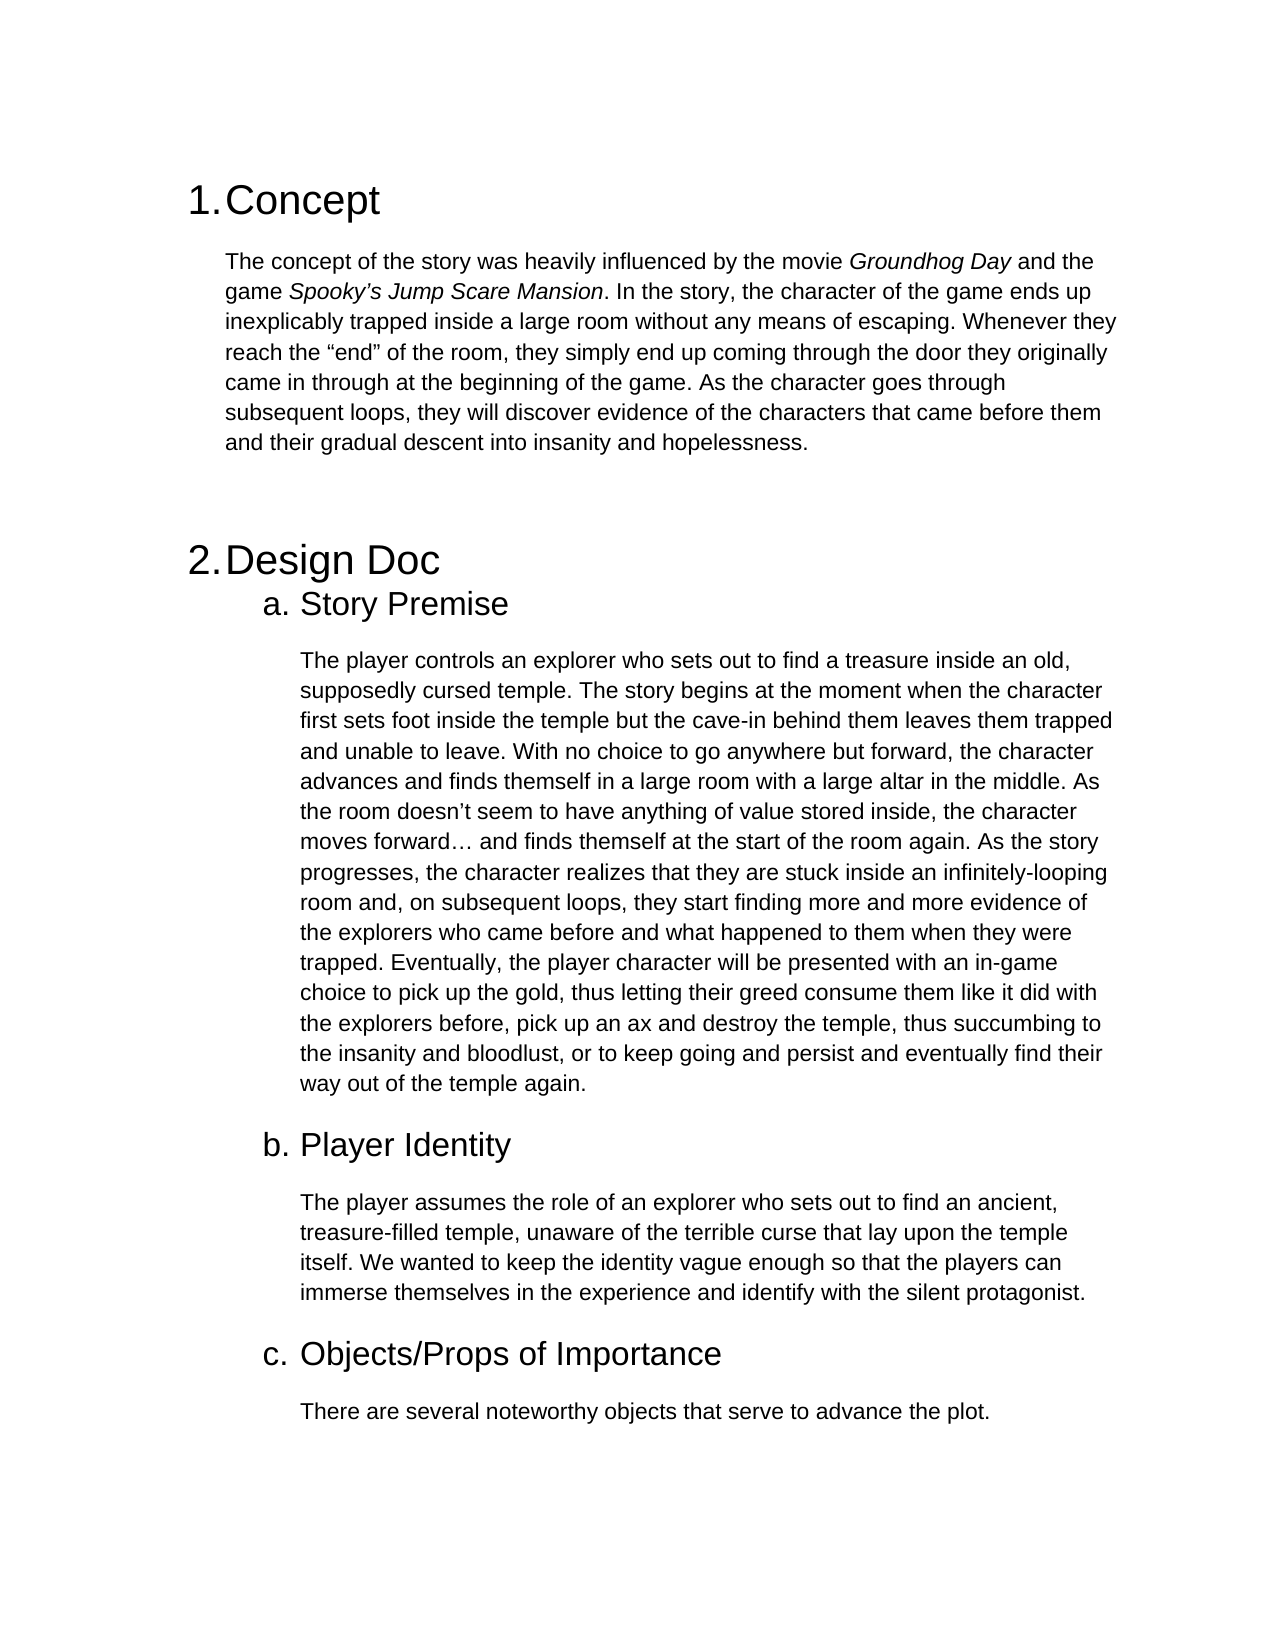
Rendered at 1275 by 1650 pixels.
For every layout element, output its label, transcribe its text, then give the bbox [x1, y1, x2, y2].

text The player assumes the role of an explorer who sets out to find an ancient, treasure-filled temple, unaware of the terrible curse that lay upon the temple itself. We wanted to keep the identity vague enough so that the players can immerse themselves in the experience and identify with the silent protagonist. [300, 1189, 1125, 1306]
subtitle Concept [187, 175, 1125, 223]
text There are several noteworthy objects that serve to advance the plot. [300, 1398, 1125, 1424]
text The player controls an explorer who sets out to find a treasure inside an old, supposedly cursed temple. The story begins at the moment when the character first sets foot inside the temple but the cave-in behind them leaves them trapped and unable to leave. With no choice to go anywhere but forward, the character advances and finds themself in a large room with a large altar in the middle. As the room doesn’t seem to have anything of value stored inside, the character moves forward… and finds themself at the start of the room again. As the story progresses, the character realizes that they are stuck inside an infinitely-looping room and, on subsequent loops, they start finding more and more evidence of the explorers who came before and what happened to them when they were trapped. Eventually, the player character will be presented with an in-game choice to pick up the gold, thus letting their greed consume them like it did with the explorers before, pick up an ax and destroy the temple, thus succumbing to the insanity and bloodlust, or to keep going and persist and eventually find their way out of the temple again. [300, 647, 1125, 1096]
subtitle Objects/Props of Importance [262, 1334, 1125, 1373]
subtitle Story Premise [262, 584, 1125, 622]
text The concept of the story was heavily influenced by the movie Groundhog Day and the game Spooky’s Jump Scare Mansion. In the story, the character of the game ends up inexplicably trapped inside a large room without any means of escaping. Whenever they reach the “end” of the room, they simply end up coming through the door they originally came in through at the beginning of the game. As the character goes through subsequent loops, they will discover evidence of the characters that came before them and their gradual descent into insanity and hopelessness. [225, 248, 1125, 456]
subtitle Design Doc [187, 536, 1125, 584]
subtitle Player Identity [262, 1125, 1125, 1164]
